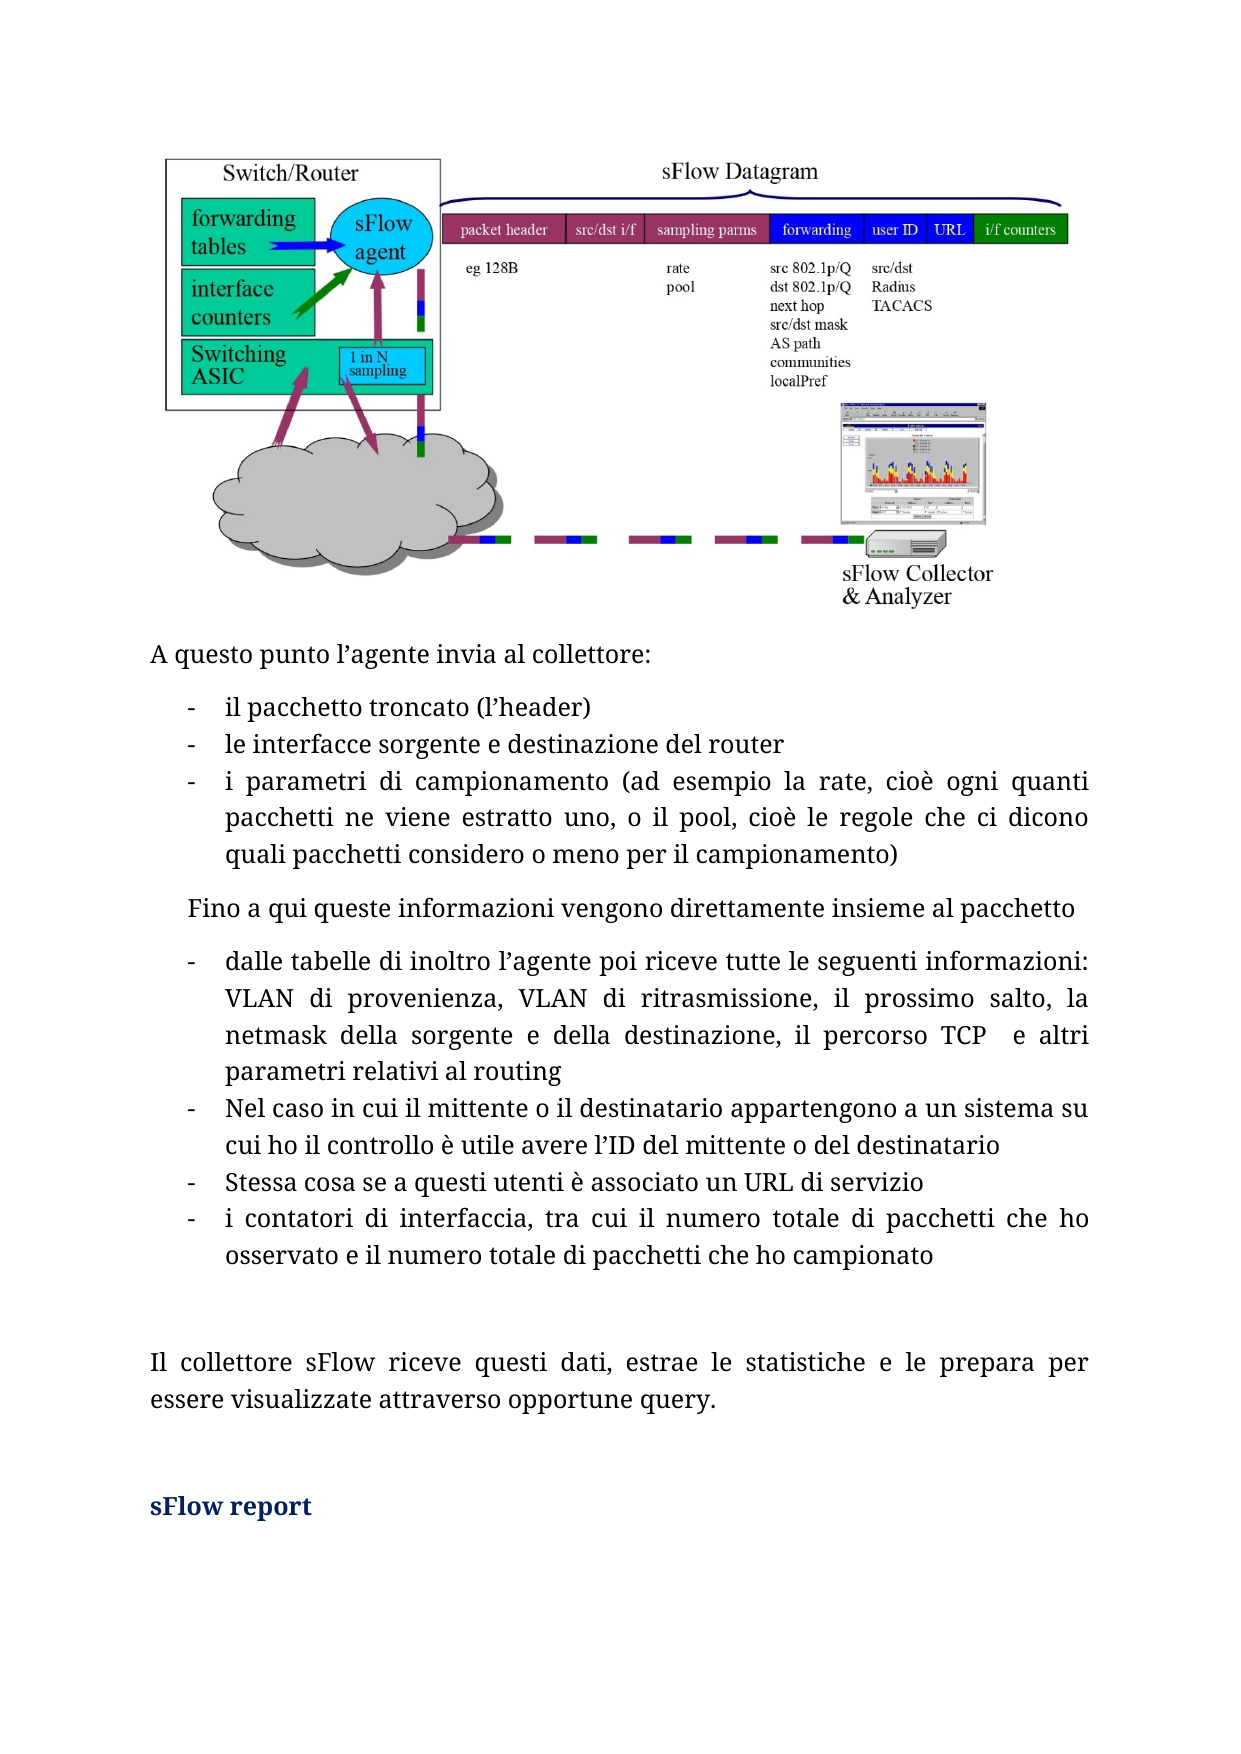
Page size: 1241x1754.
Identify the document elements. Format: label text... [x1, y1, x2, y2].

list i parametri di campionamento (ad esempio la rate, cioè ogni quanti pacchetti ne viene estratto uno, o il pool, cioè le regole che ci dicono quali pacchetti considero o meno per il campionamento) [187, 763, 1090, 871]
text A questo punto l’agente invia al collettore: [150, 636, 1090, 670]
text sFlow report [150, 1488, 1090, 1522]
list dalle tabelle di inoltro l’agente poi riceve tutte le seguenti informazioni: VLAN di provenienza, VLAN di ritrasmissione, il prossimo salto, la netmask della sorgente e della destinazione, il percorso TCP e altri parametri relativi al routing [187, 944, 1090, 1088]
text Fino a qui queste informazioni vengono direttamente insieme al pacchetto [187, 890, 1090, 924]
list Nel caso in cui il mittente o il destinatario appartengono a un sistema su cui ho il controllo è utile avere l’ID del mittente o del destinatario [187, 1091, 1090, 1162]
list i contatori di interfaccia, tra cui il numero totale di pacchetti che ho osservato e il numero totale di pacchetti che ho campionato [187, 1201, 1090, 1272]
text Il collettore sFlow riceve questi dati, estrae le statistiche e le prepara per essere visualizzate attraverso opportune query. [150, 1345, 1090, 1416]
list Stessa cosa se a questi utenti è associato un URL di servizio [187, 1164, 1090, 1198]
list le interfacce sorgente e destinazione del router [187, 727, 1090, 761]
picture [150, 150, 1091, 618]
list il pacchetto troncato (l’header) [187, 690, 1090, 724]
